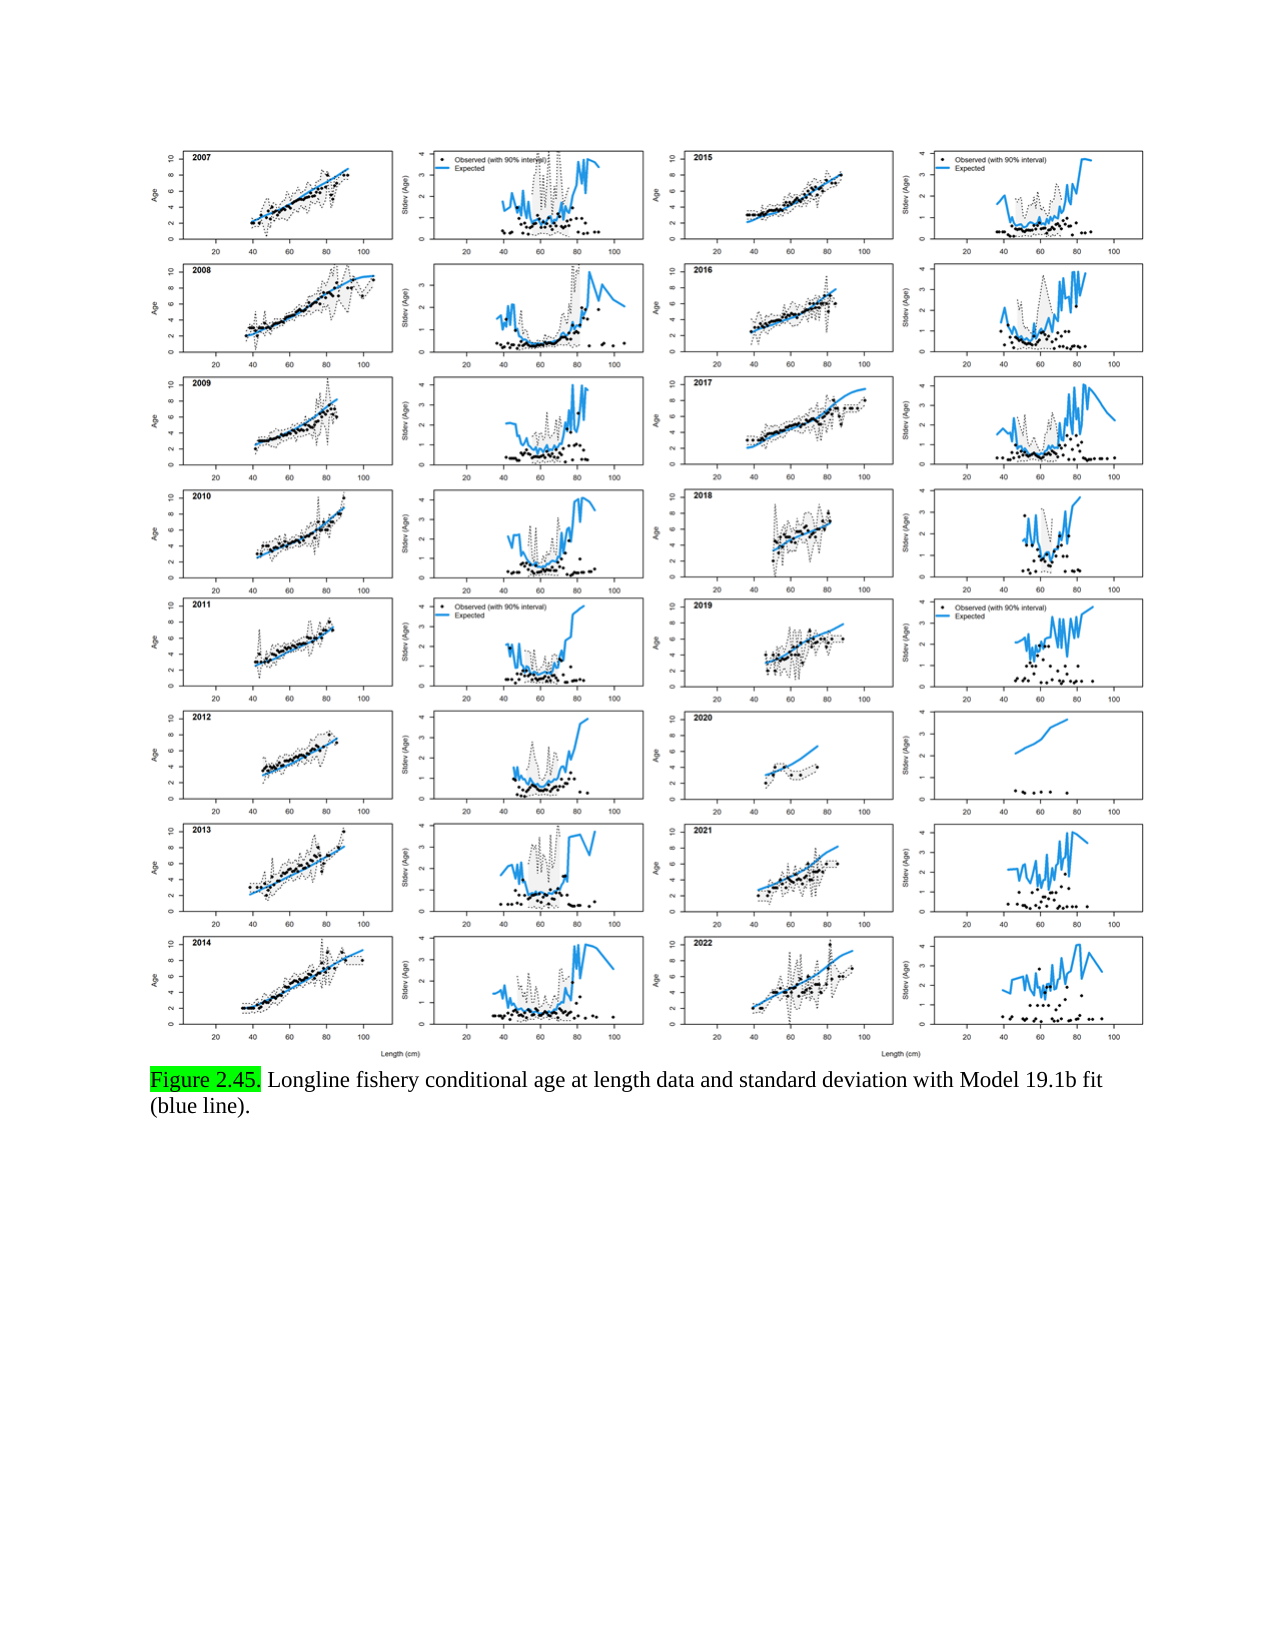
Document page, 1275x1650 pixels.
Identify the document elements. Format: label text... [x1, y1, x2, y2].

subtitle Figure 2.45. Longline fishery conditional age at length data and standard deviation with Model 19.1b fit (blue line). [150, 1066, 1125, 1119]
picture [150, 150, 1150, 1066]
